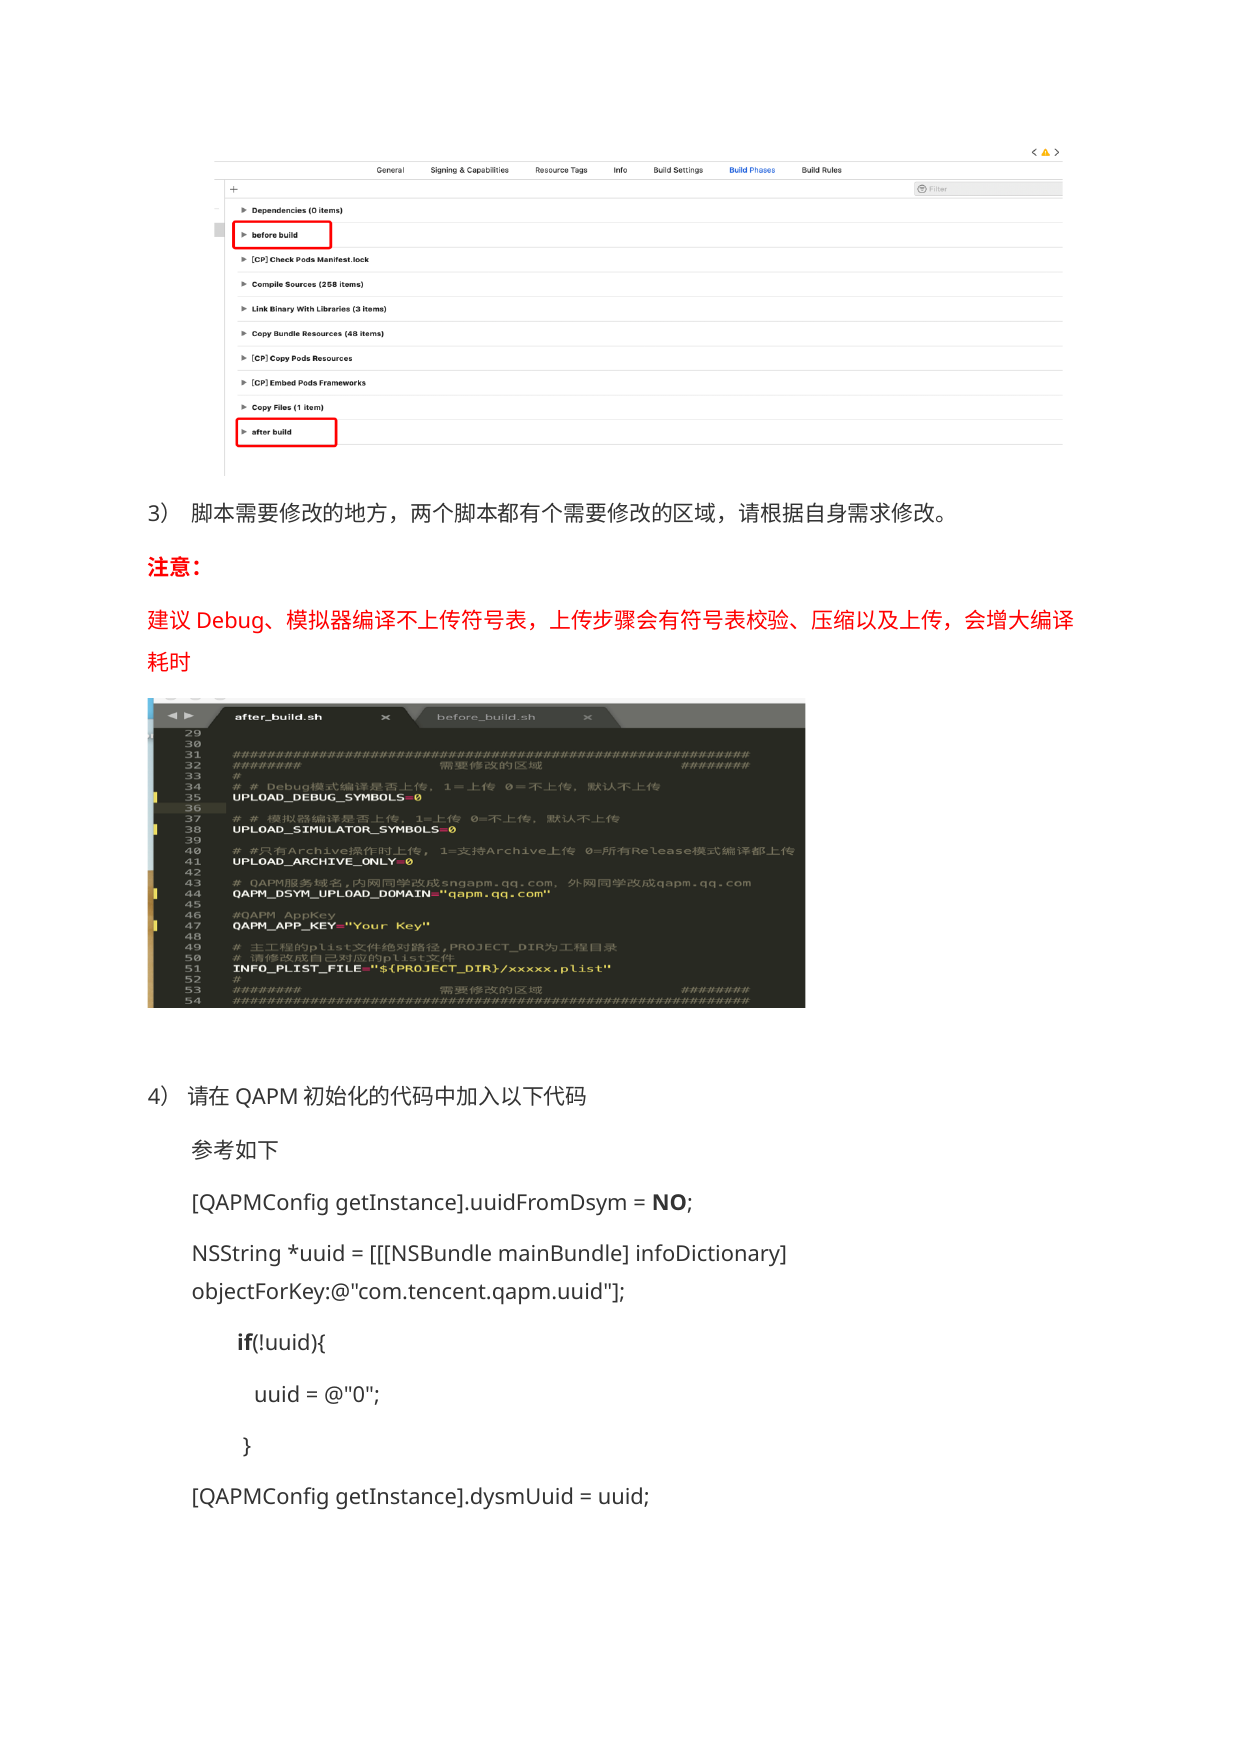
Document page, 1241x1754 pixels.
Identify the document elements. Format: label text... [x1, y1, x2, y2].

picture [147, 698, 806, 1008]
text 参考如下 [191, 1133, 1093, 1164]
text 4） 请在QAPM初始化的代码中加入以下代码 [148, 1079, 1093, 1111]
text uuid = @"0"; [191, 1378, 1093, 1408]
text 建议Debug、模拟器编译不上传符号表，上传步骤会有符号表校验、压缩以及上传，会增大编译耗时 [148, 603, 1093, 676]
text NSString *uuid = [[[NSBundle mainBundle] infoDictionary] objectForKey:@"com.tencent.qapm.uuid"]; [191, 1238, 1093, 1306]
text if(!uuid){ [191, 1327, 1093, 1357]
text [QAPMConfig getInstance].dysmUuid = uuid; [191, 1481, 1093, 1511]
text } [191, 1430, 1093, 1459]
text 注意： [148, 549, 1093, 581]
list 脚本需要修改的地方，两个脚本都有个需要修改的区域，请根据自身需求修改。 [148, 496, 1093, 528]
picture [214, 145, 1063, 476]
text [QAPMConfig getInstance].uuidFromDsym = NO; [191, 1186, 1093, 1216]
